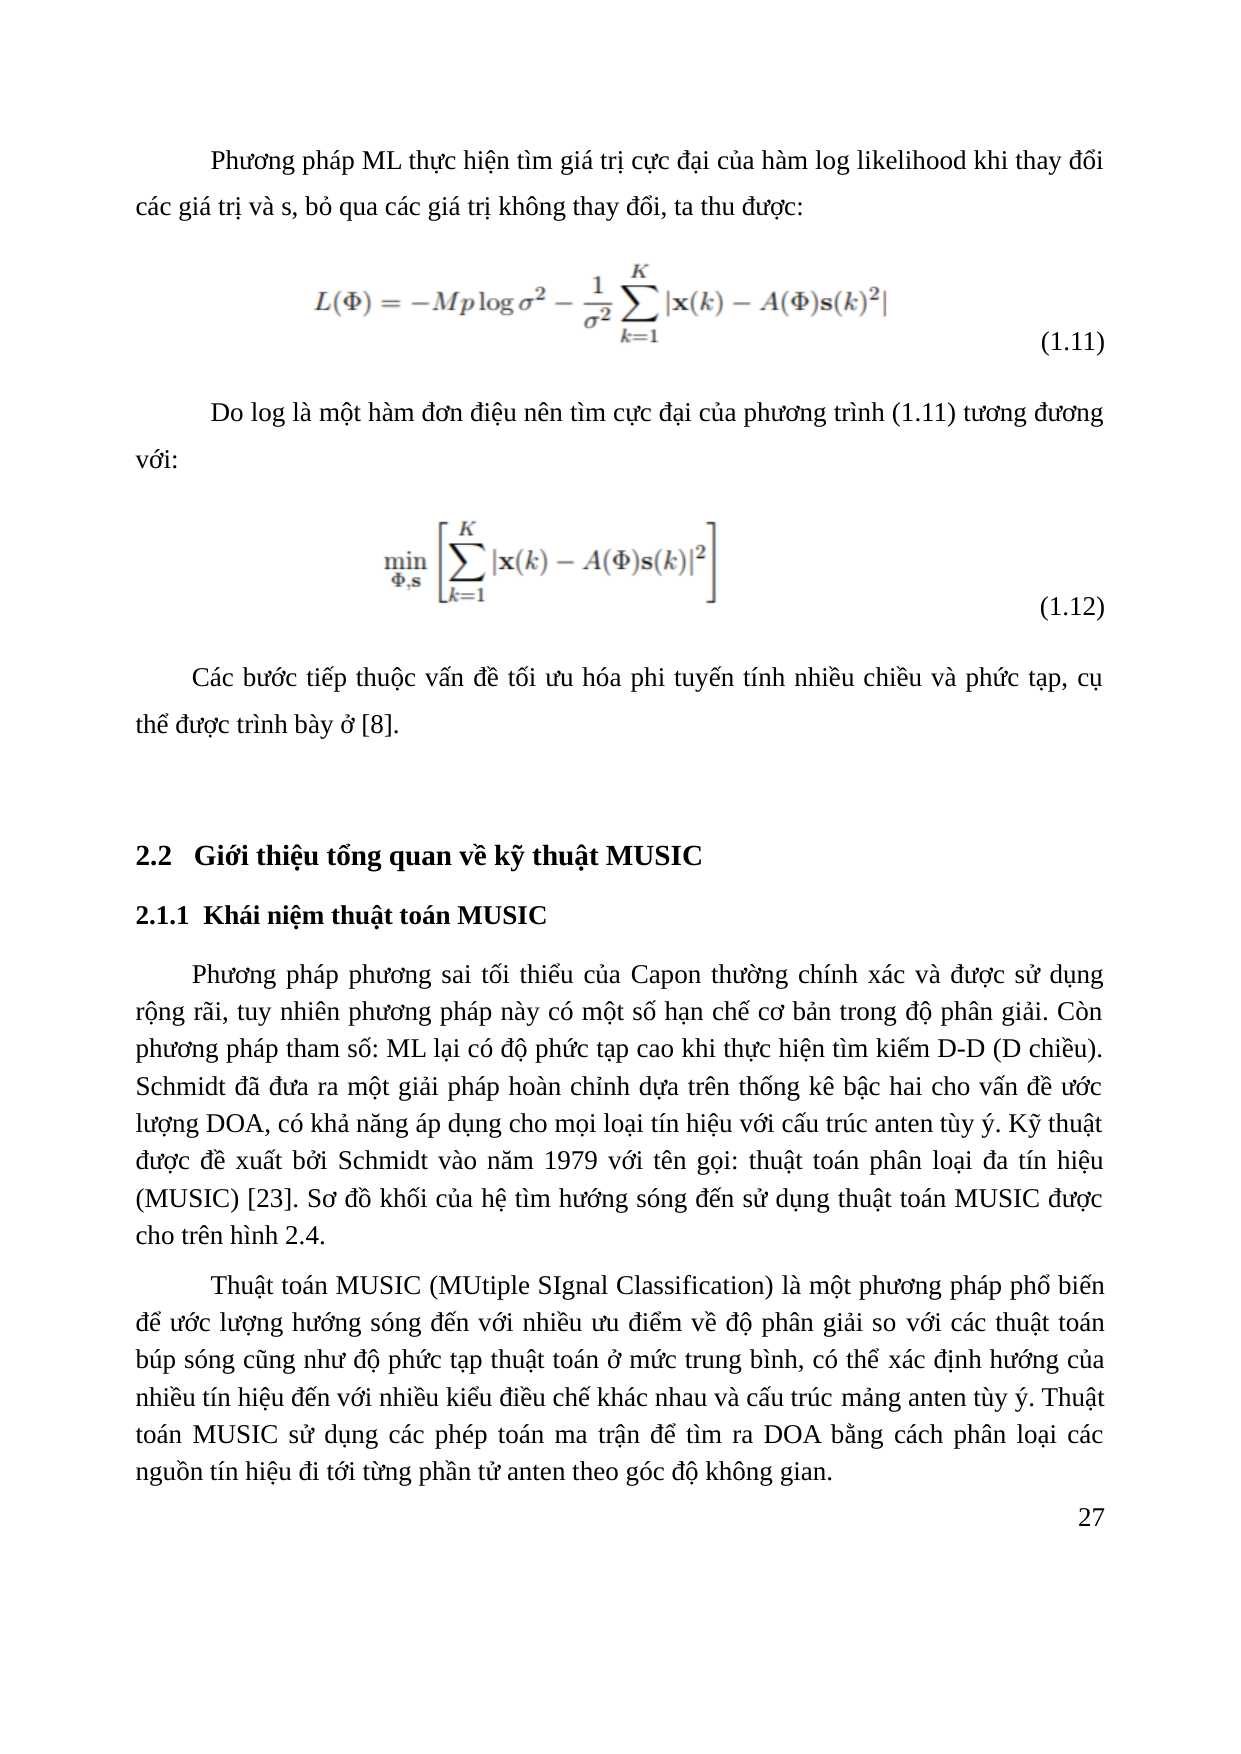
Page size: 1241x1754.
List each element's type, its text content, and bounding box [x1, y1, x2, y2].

text Thuật toán MUSIC (MUtiple SIgnal Classification) là một phương pháp phổ biến để ước lượng hướng sóng đến với nhiều ưu điểm về độ phân giải so với các thuật toán búp sóng cũng như độ phức tạp thuật toán ở mức trung bình, có thể xác định hướng của nhiều tín hiệu đến với nhiều kiểu điều chế khác nhau và cấu trúc mảng anten tùy ý. Thuật toán MUSIC sử dụng các phép toán ma trận để tìm ra DOA bằng cách phân loại các nguồn tín hiệu đi tới từng phần tử anten theo góc độ không gian. [135, 1269, 1105, 1486]
text Phương pháp ML thực hiện tìm giá trị cực đại của hàm log likelihood khi thay đổi các giá trị và s, bỏ qua các giá trị không thay đổi, ta thu được: [135, 144, 1105, 222]
picture [364, 514, 727, 615]
subtitle Giới thiệu tổng quan về kỹ thuật MUSIC [135, 838, 1105, 871]
text Các bước tiếp thuộc vấn đề tối ưu hóa phi tuyến tính nhiều chiều và phức tạp, cụ thể được trình bày ở [8]. [135, 661, 1105, 739]
text Phương pháp phương sai tối thiểu của Capon thường chính xác và được sử dụng rộng rãi, tuy nhiên phương pháp này có một số hạn chế cơ bản trong độ phân giải. Còn phương pháp tham số: ML lại có độ phức tạp cao khi thực hiện tìm kiếm D-D (D chiều). Schmidt đã đưa ra một giải pháp hoàn chỉnh dựa trên thống kê bậc hai cho vấn đề ước lượng DOA, có khả năng áp dụng cho mọi loại tín hiệu với cấu trúc anten tùy ý. Kỹ thuật được đề xuất bởi Schmidt vào năm 1979 với tên gọi: thuật toán phân loại đa tín hiệu (MUSIC) [23]. Sơ đồ khối của hệ tìm hướng sóng đến sử dụng thuật toán MUSIC được cho trên hình 2.4. [135, 958, 1105, 1250]
text Do log là một hàm đơn điệu nên tìm cực đại của phương trình (1.11) tương đương với: [135, 396, 1105, 474]
picture [290, 262, 903, 350]
subtitle 2.1.1 Khái niệm thuật toán MUSIC [135, 899, 1105, 930]
